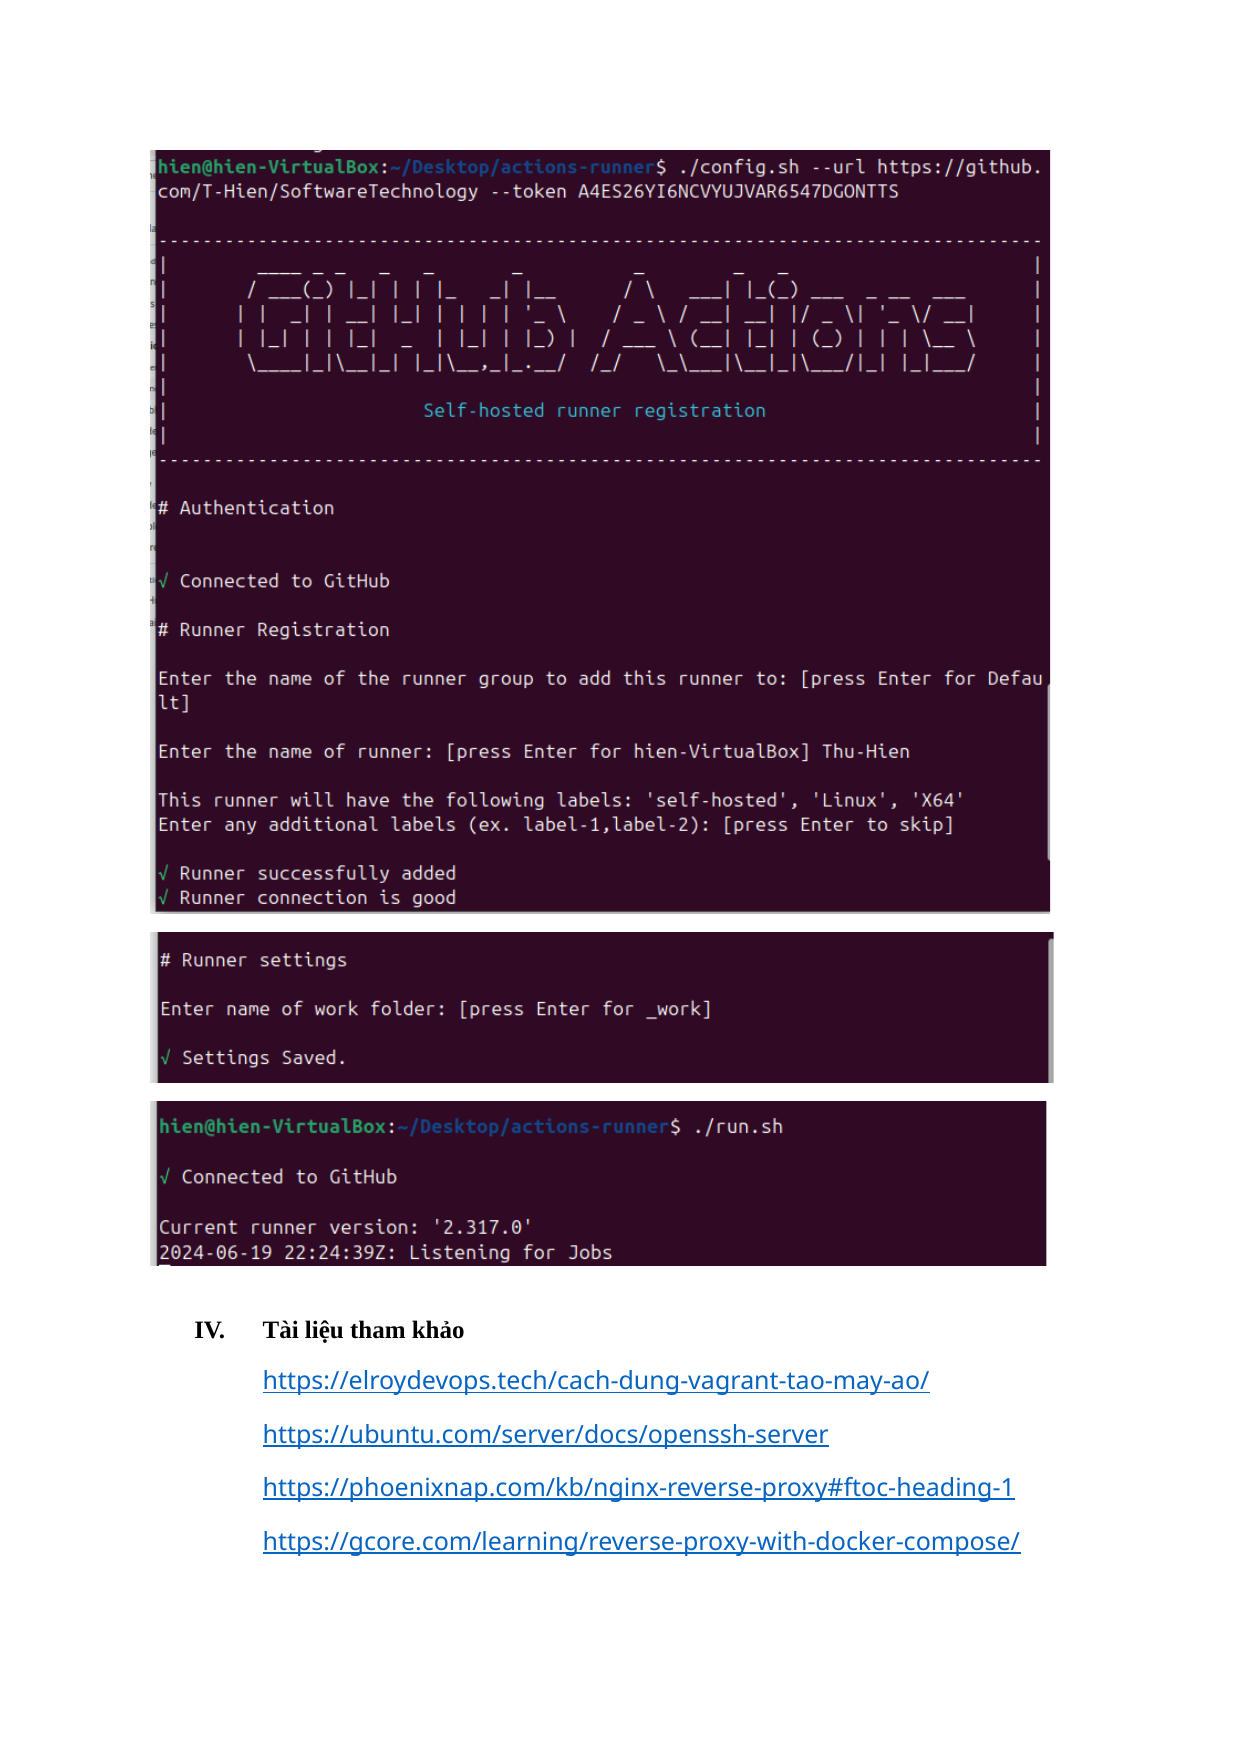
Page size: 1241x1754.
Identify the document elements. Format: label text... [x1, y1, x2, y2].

list Tài liệu tham khảo [225, 1315, 1090, 1344]
picture [150, 1101, 1047, 1266]
text https://ubuntu.com/server/docs/openssh-server [187, 1416, 1090, 1450]
text https://gcore.com/learning/reverse-proxy-with-docker-compose/ [187, 1523, 1090, 1557]
text https://elroydevops.tech/cach-dung-vagrant-tao-may-ao/ [187, 1363, 1090, 1397]
picture [150, 932, 1054, 1083]
text https://phoenixnap.com/kb/nginx-reverse-proxy#ftoc-heading-1 [187, 1470, 1090, 1504]
picture [150, 150, 1050, 914]
